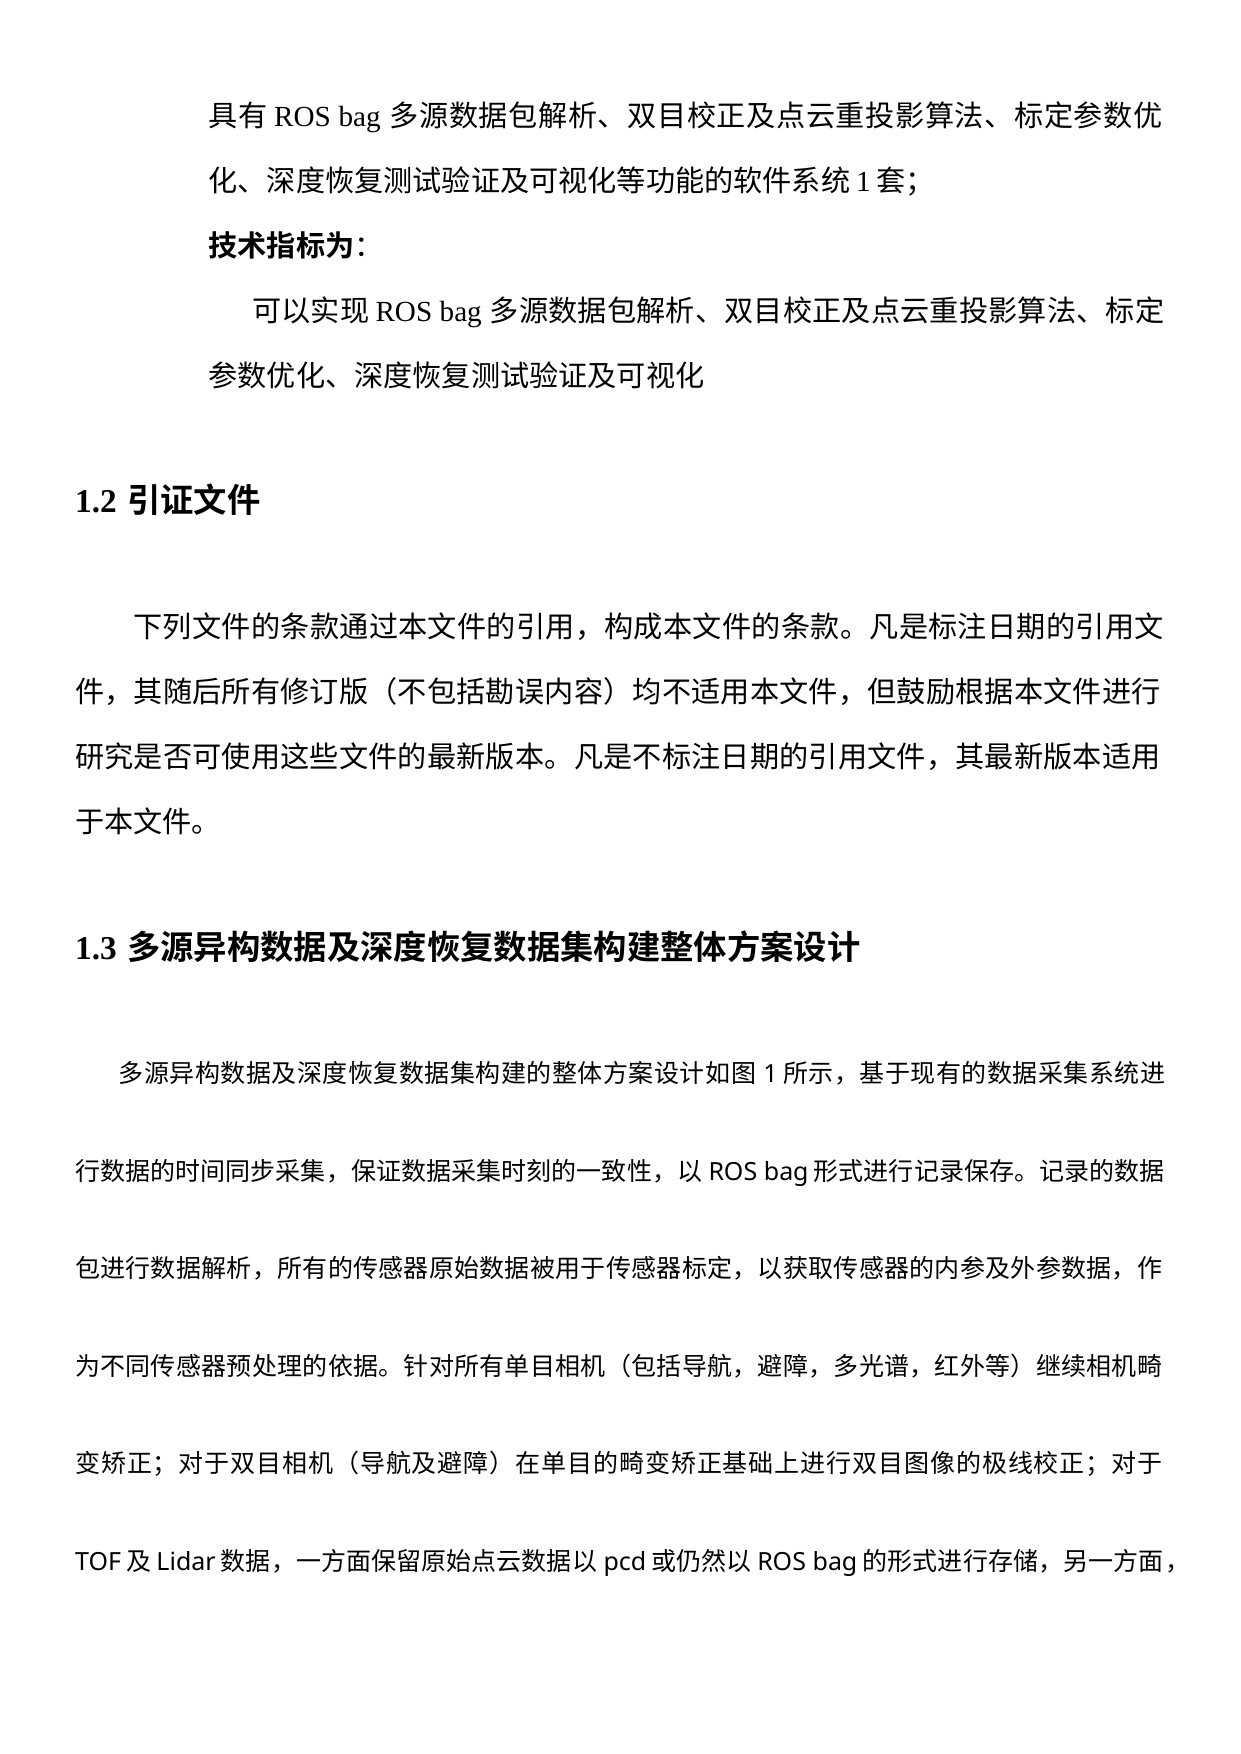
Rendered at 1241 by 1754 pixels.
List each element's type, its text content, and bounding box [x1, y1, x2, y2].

text 具有ROS bag 多源数据包解析、双目校正及点云重投影算法、标定参数优化、深度恢复测试验证及可视化等功能的软件系统1套； [208, 81, 1165, 211]
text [75, 1039, 1165, 1592]
text 下列文件的条款通过本文件的引用，构成本文件的条款。凡是标注日期的引用文件，其随后所有修订版（不包括勘误内容）均不适用本文件，但鼓励根据本文件进行研究是否可使用这些文件的最新版本。凡是不标注日期的引用文件，其最新版本适用于本文件。 [75, 592, 1165, 852]
list 多源异构数据及深度恢复数据集构建整体方案设计 [75, 912, 1165, 977]
text 可以实现ROS bag 多源数据包解析、双目校正及点云重投影算法、标定参数优化、深度恢复测试验证及可视化 [208, 276, 1165, 406]
text 技术指标为： [208, 211, 1165, 276]
list 引证文件 [75, 465, 1165, 530]
